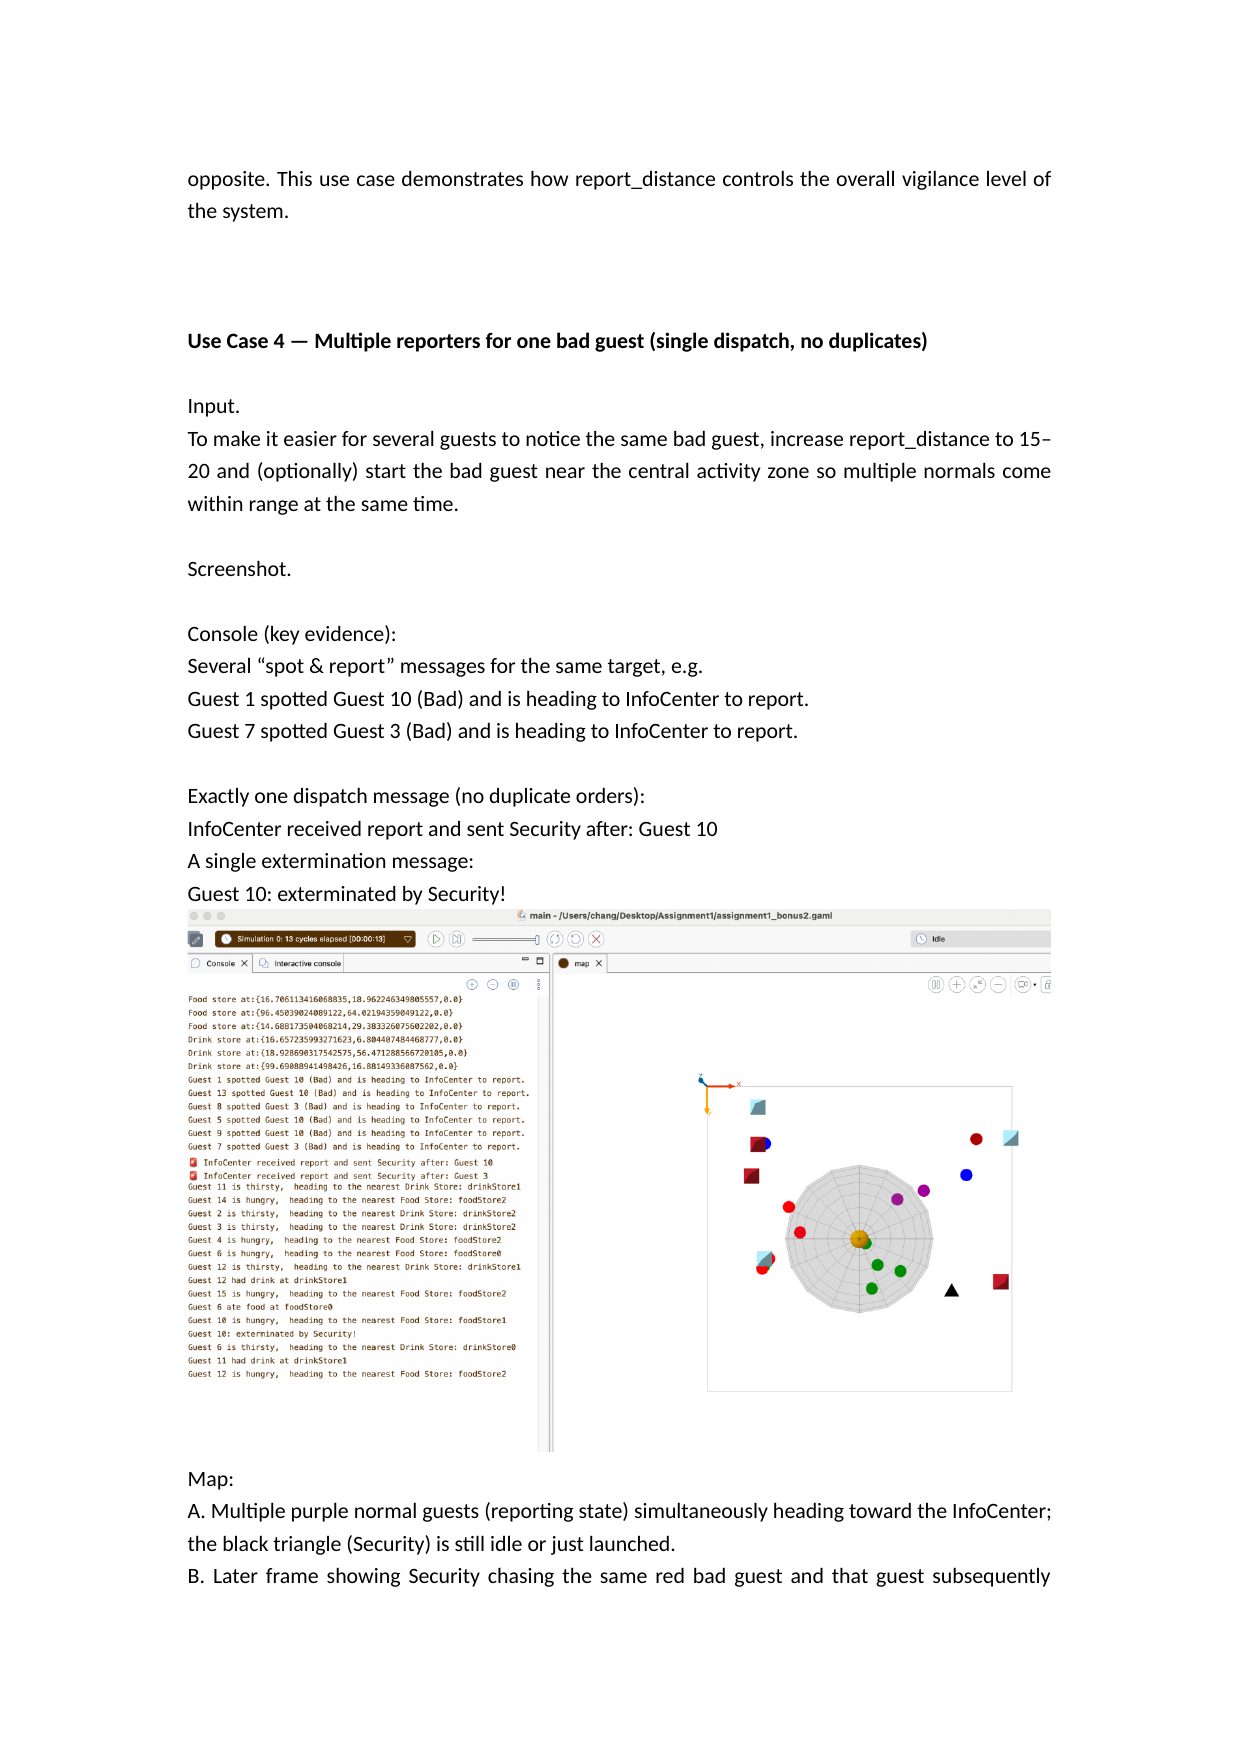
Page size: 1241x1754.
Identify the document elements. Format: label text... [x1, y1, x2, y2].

list InfoCenter received report and sent Security after: Guest 10 [187, 812, 1053, 844]
list A single extermination message: [187, 844, 1053, 877]
list Input. [187, 389, 1053, 422]
list Map: [187, 1462, 1053, 1494]
list Guest 1 spotted Guest 10 (Bad) and is heading to InfoCenter to report. [187, 682, 1053, 714]
list Exactly one dispatch message (no duplicate orders): [187, 779, 1053, 812]
list A. Multiple purple normal guests (reporting state) simultaneously heading toward the InfoCenter; the black triangle (Security) is still idle or just launched. [187, 1494, 1053, 1559]
picture [187, 909, 1051, 1452]
list Several “spot & report” messages for the same target, e.g. [187, 649, 1053, 682]
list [187, 1559, 1053, 1592]
list Screenshot. [187, 552, 1053, 584]
list Guest 7 spotted Guest 3 (Bad) and is heading to InfoCenter to report. [187, 714, 1053, 747]
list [187, 162, 1053, 227]
list To make it easier for several guests to notice the same bad guest, increase report_distance to 15–20 and (optionally) start the bad guest near the central activity zone so multiple normals come within range at the same time. [187, 422, 1053, 519]
list Use Case 4 — Multiple reporters for one bad guest (single dispatch, no duplicates) [187, 324, 1053, 357]
list Console (key evidence): [187, 617, 1053, 649]
list Guest 10: exterminated by Security! [187, 877, 1053, 909]
